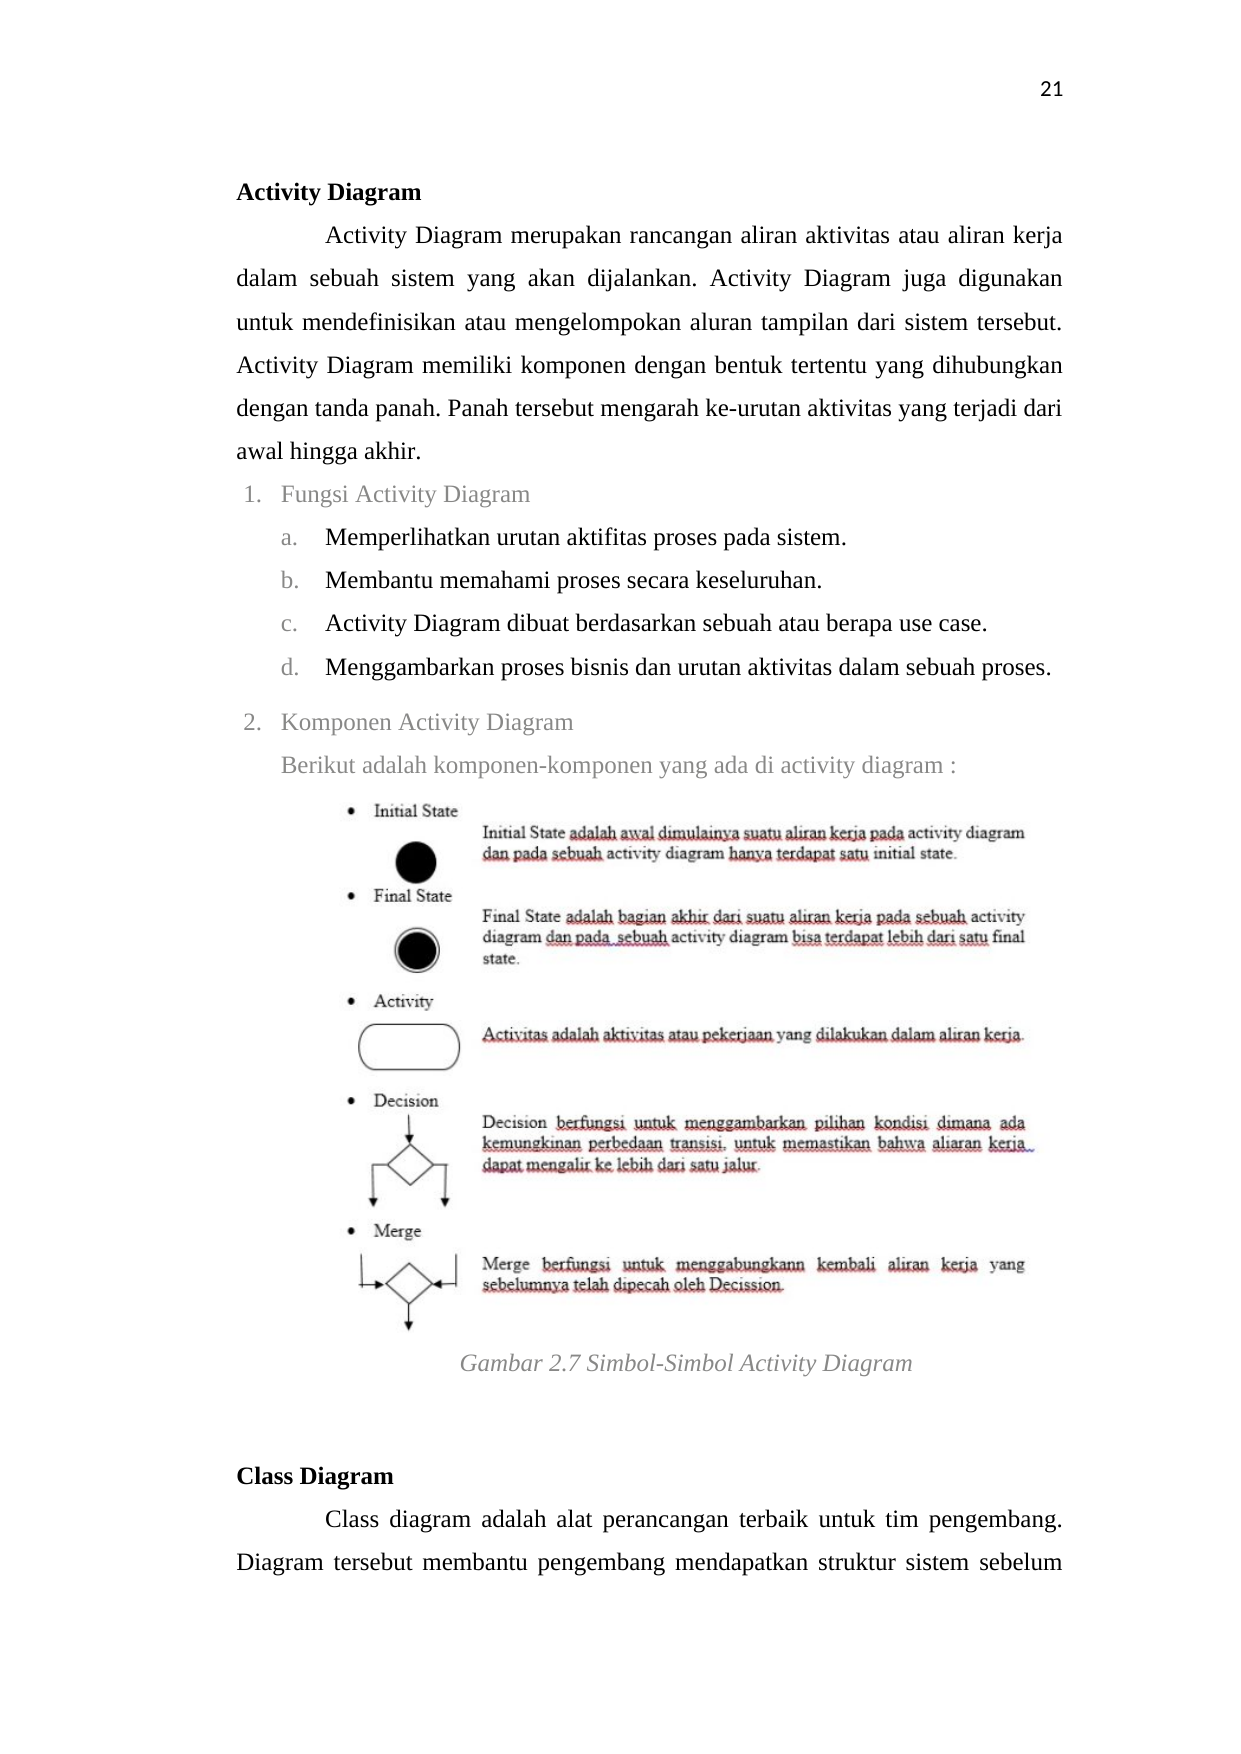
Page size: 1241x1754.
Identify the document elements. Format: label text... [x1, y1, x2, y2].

list Komponen Activity Diagram [243, 707, 1063, 736]
list Fungsi Activity Diagram [243, 479, 1063, 508]
list Menggambarkan proses bisnis dan urutan aktivitas dalam sebuah proses. [281, 652, 1063, 680]
list Membantu memahami proses secara keseluruhan. [281, 565, 1063, 594]
text Berikut adalah komponen-komponen yang ada di activity diagram : [281, 750, 1063, 779]
text Activity Diagram merupakan rancangan aliran aktivitas atau aliran kerja dalam sebuah sistem yang akan dijalankan. Activity Diagram juga digunakan untuk mendefinisikan atau mengelompokan aluran tampilan dari sistem tersebut. Activity Diagram memiliki komponen dengan bentuk tertentu yang dihubungkan dengan tanda panah. Panah tersebut mengarah ke-urutan aktivitas yang terjadi dari awal hingga akhir. [236, 220, 1063, 465]
subtitle Class Diagram [236, 1461, 1063, 1490]
text Gambar 2.7 Simbol-Simbol Activity Diagram [311, 1348, 1063, 1377]
subtitle Activity Diagram [236, 177, 1063, 206]
list Memperlihatkan urutan aktifitas proses pada sistem. [281, 522, 1063, 551]
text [236, 1504, 1063, 1576]
list Activity Diagram dibuat berdasarkan sebuah atau berapa use case. [281, 608, 1063, 637]
picture [311, 793, 1068, 1334]
